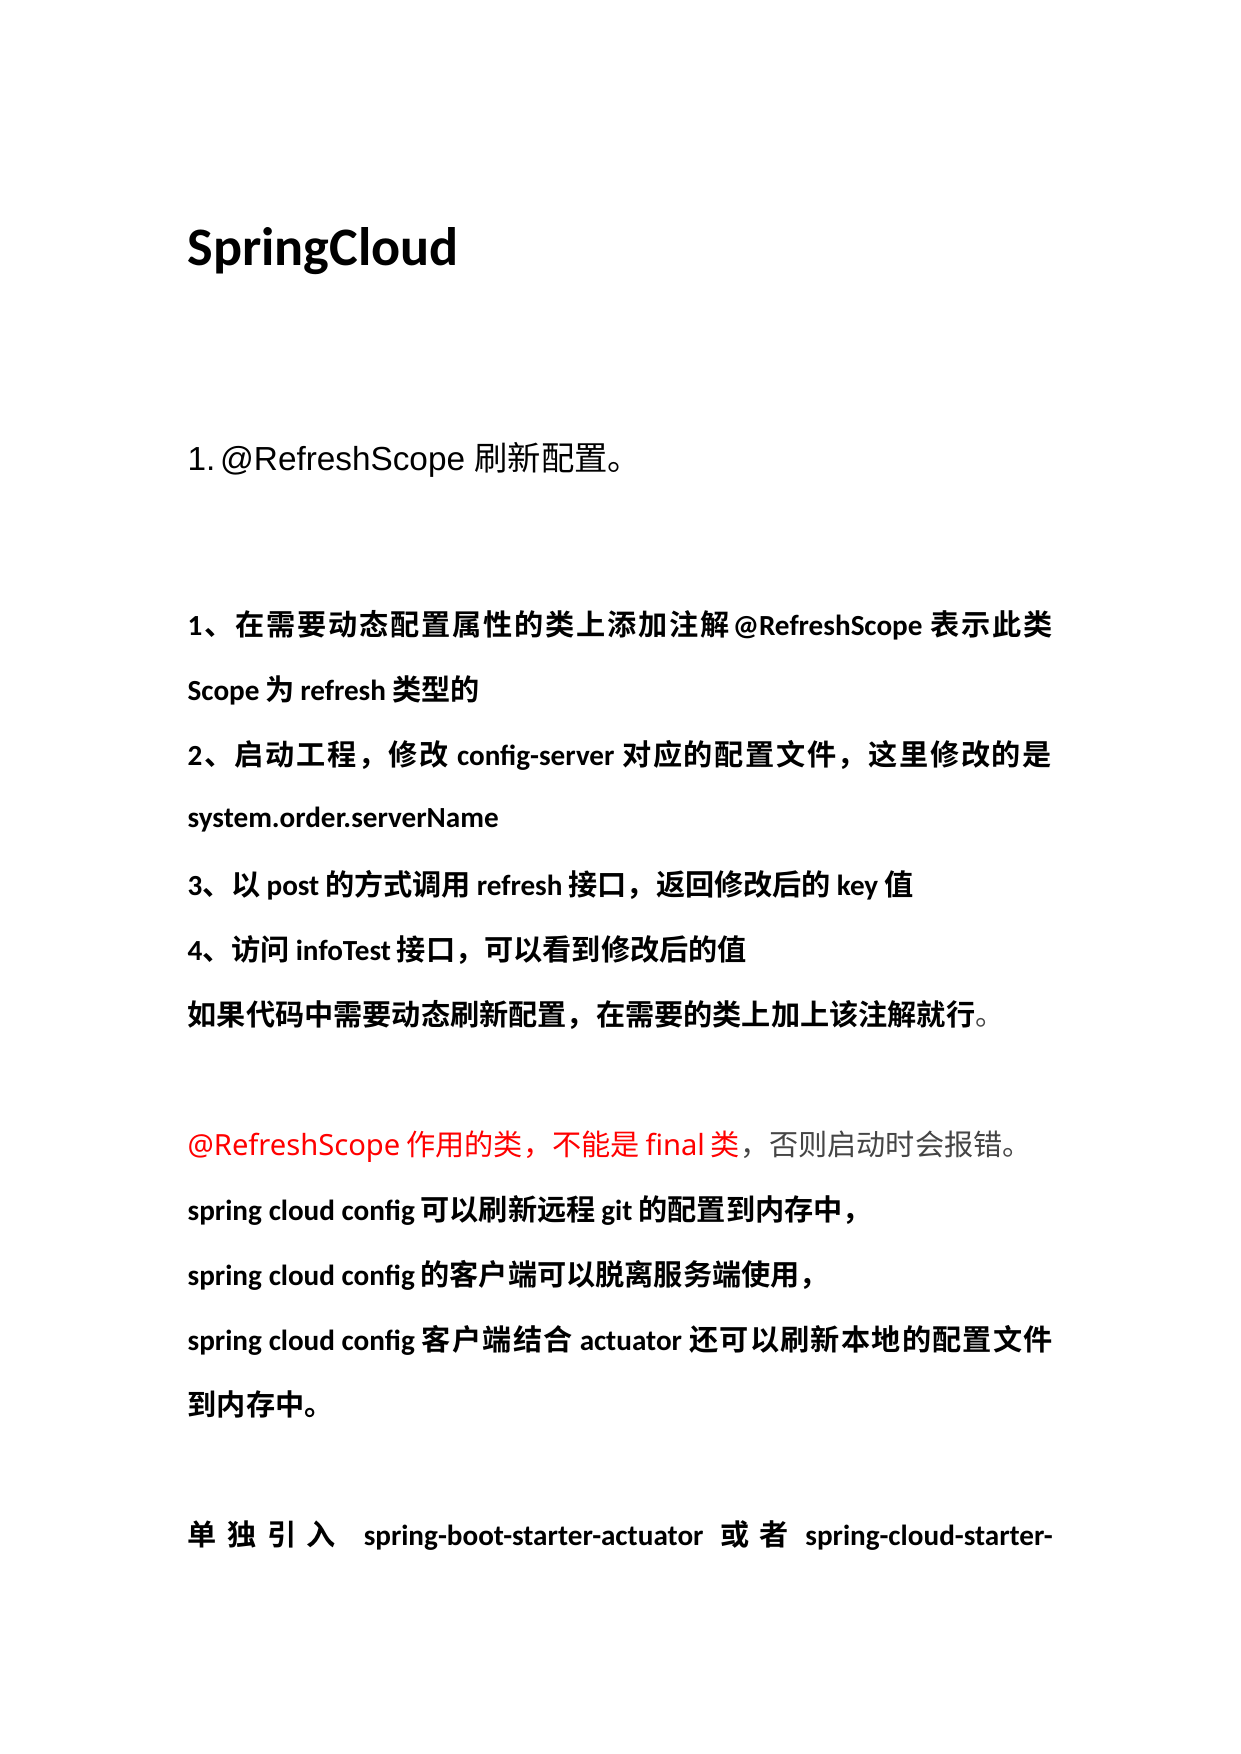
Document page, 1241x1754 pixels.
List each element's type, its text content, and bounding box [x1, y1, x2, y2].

text @RefreshScope作用的类，不能是final类，否则启动时会报错。 [187, 1110, 1053, 1175]
subtitle @RefreshScope 刷新配置。 [187, 423, 1053, 488]
text 1、在需要动态配置属性的类上添加注解@RefreshScope表示此类Scope为refresh类型的 2、启动工程，修改config-server对应的配置文件，这里修改的是system.order.serverName 3、以post的方式调用refresh接口，返回修改后的key值 4、访问infoTest接口，可以看到修改后的值 [187, 590, 1053, 980]
text spring cloud config客户端结合actuator还可以刷新本地的配置文件到内存中。 [187, 1305, 1053, 1435]
text spring cloud config可以刷新远程git的配置到内存中， [187, 1175, 1053, 1240]
subtitle SpringCloud [187, 197, 1053, 295]
text spring cloud config的客户端可以脱离服务端使用， [187, 1240, 1053, 1305]
text 如果代码中需要动态刷新配置，在需要的类上加上该注解就行。 [187, 980, 1053, 1045]
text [187, 1500, 1053, 1565]
